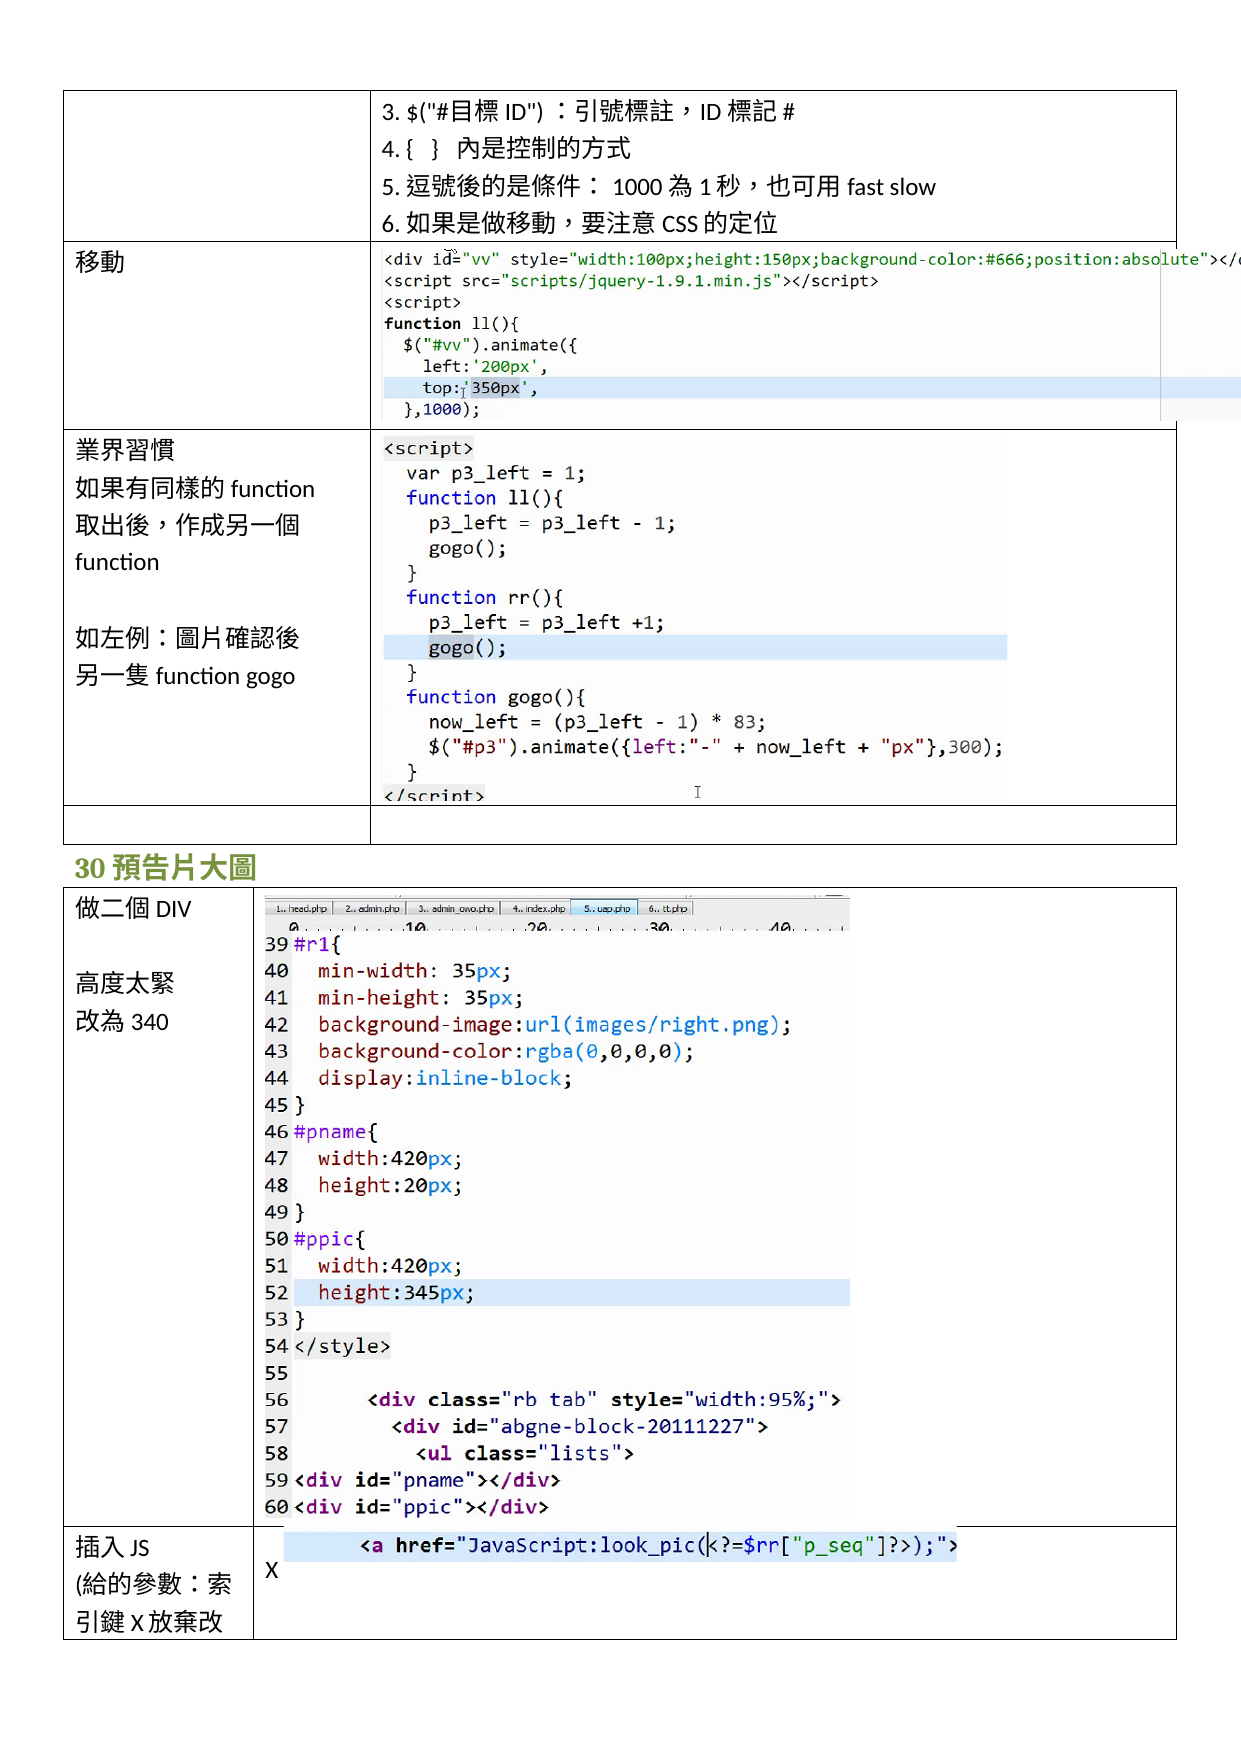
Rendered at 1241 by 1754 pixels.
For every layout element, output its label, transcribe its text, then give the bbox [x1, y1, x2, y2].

table_header 做二個 DIV 高度太緊 改為 340 [64, 888, 253, 1526]
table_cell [371, 91, 1176, 241]
table_header [254, 888, 1176, 1526]
picture [265, 895, 850, 1518]
picture [381, 434, 1008, 801]
table_cell X [254, 1527, 1176, 1639]
table_cell [371, 806, 1176, 844]
table_cell [371, 430, 1176, 805]
picture [381, 249, 1241, 421]
table_cell [371, 242, 1176, 429]
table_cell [64, 91, 370, 241]
table_cell [64, 806, 370, 844]
table_cell 業界習慣 如果有同樣的 function 取出後，作成另一個 function 如左例：圖片確認後 另一隻 function gogo [64, 430, 370, 805]
table_cell 移動 [64, 242, 370, 429]
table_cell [64, 1527, 253, 1639]
picture [283, 1526, 957, 1562]
subtitle 30 預告片大圖 [75, 845, 1165, 887]
